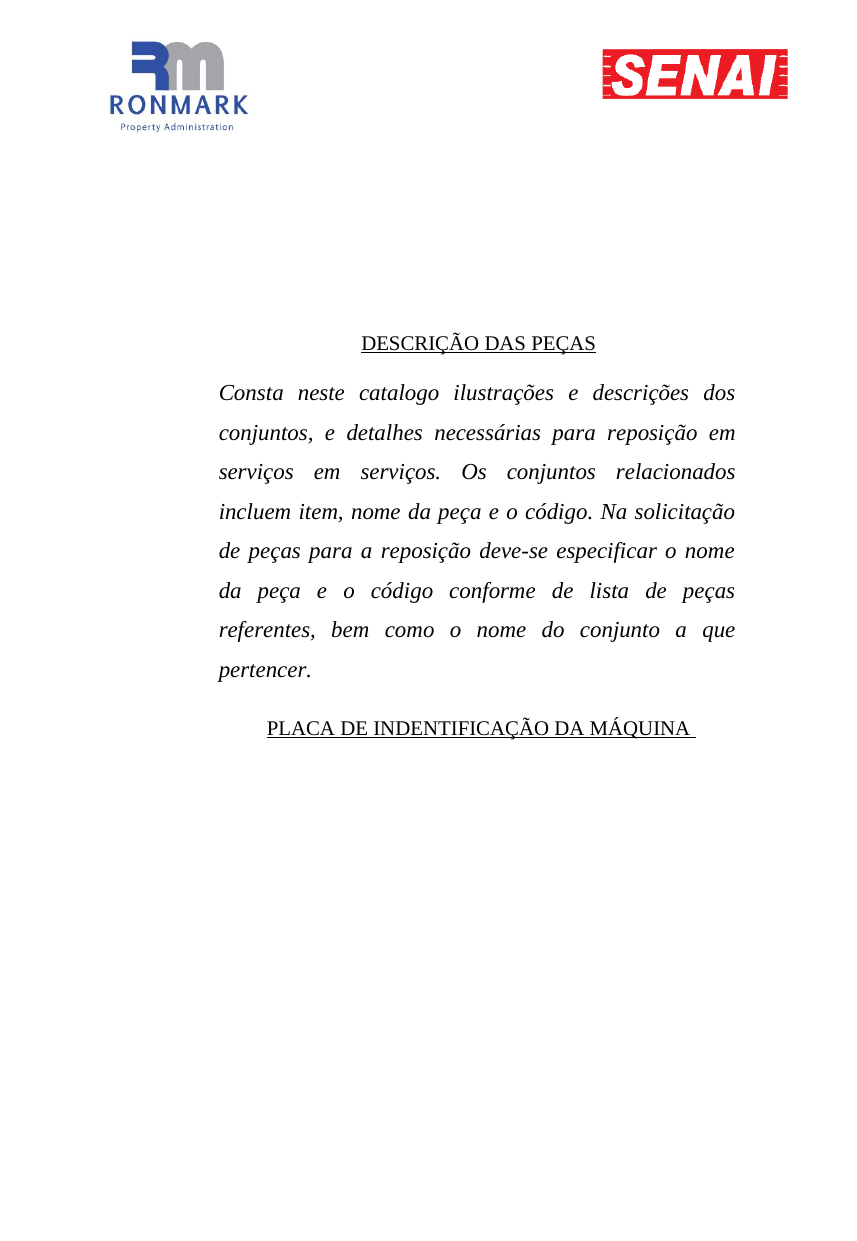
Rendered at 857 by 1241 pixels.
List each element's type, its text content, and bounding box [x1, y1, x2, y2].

picture [582, 45, 807, 102]
subtitle DESCRIÇÃO DAS PEÇAS [218, 331, 738, 355]
subtitle PLACA DE INDENTIFICAÇÃO DA MÁQUINA [218, 716, 738, 740]
picture [97, 29, 261, 138]
text Consta neste catalogo ilustrações e descrições dos conjuntos, e detalhes necessárias para reposição em serviços em serviços. Os conjuntos relacionados incluem item, nome da peça e o código. Na solicitação de peças para a reposição deve-se especificar o nome da peça e o código conforme de lista de peças referentes, bem como o nome do conjunto a que pertencer. [218, 379, 738, 682]
